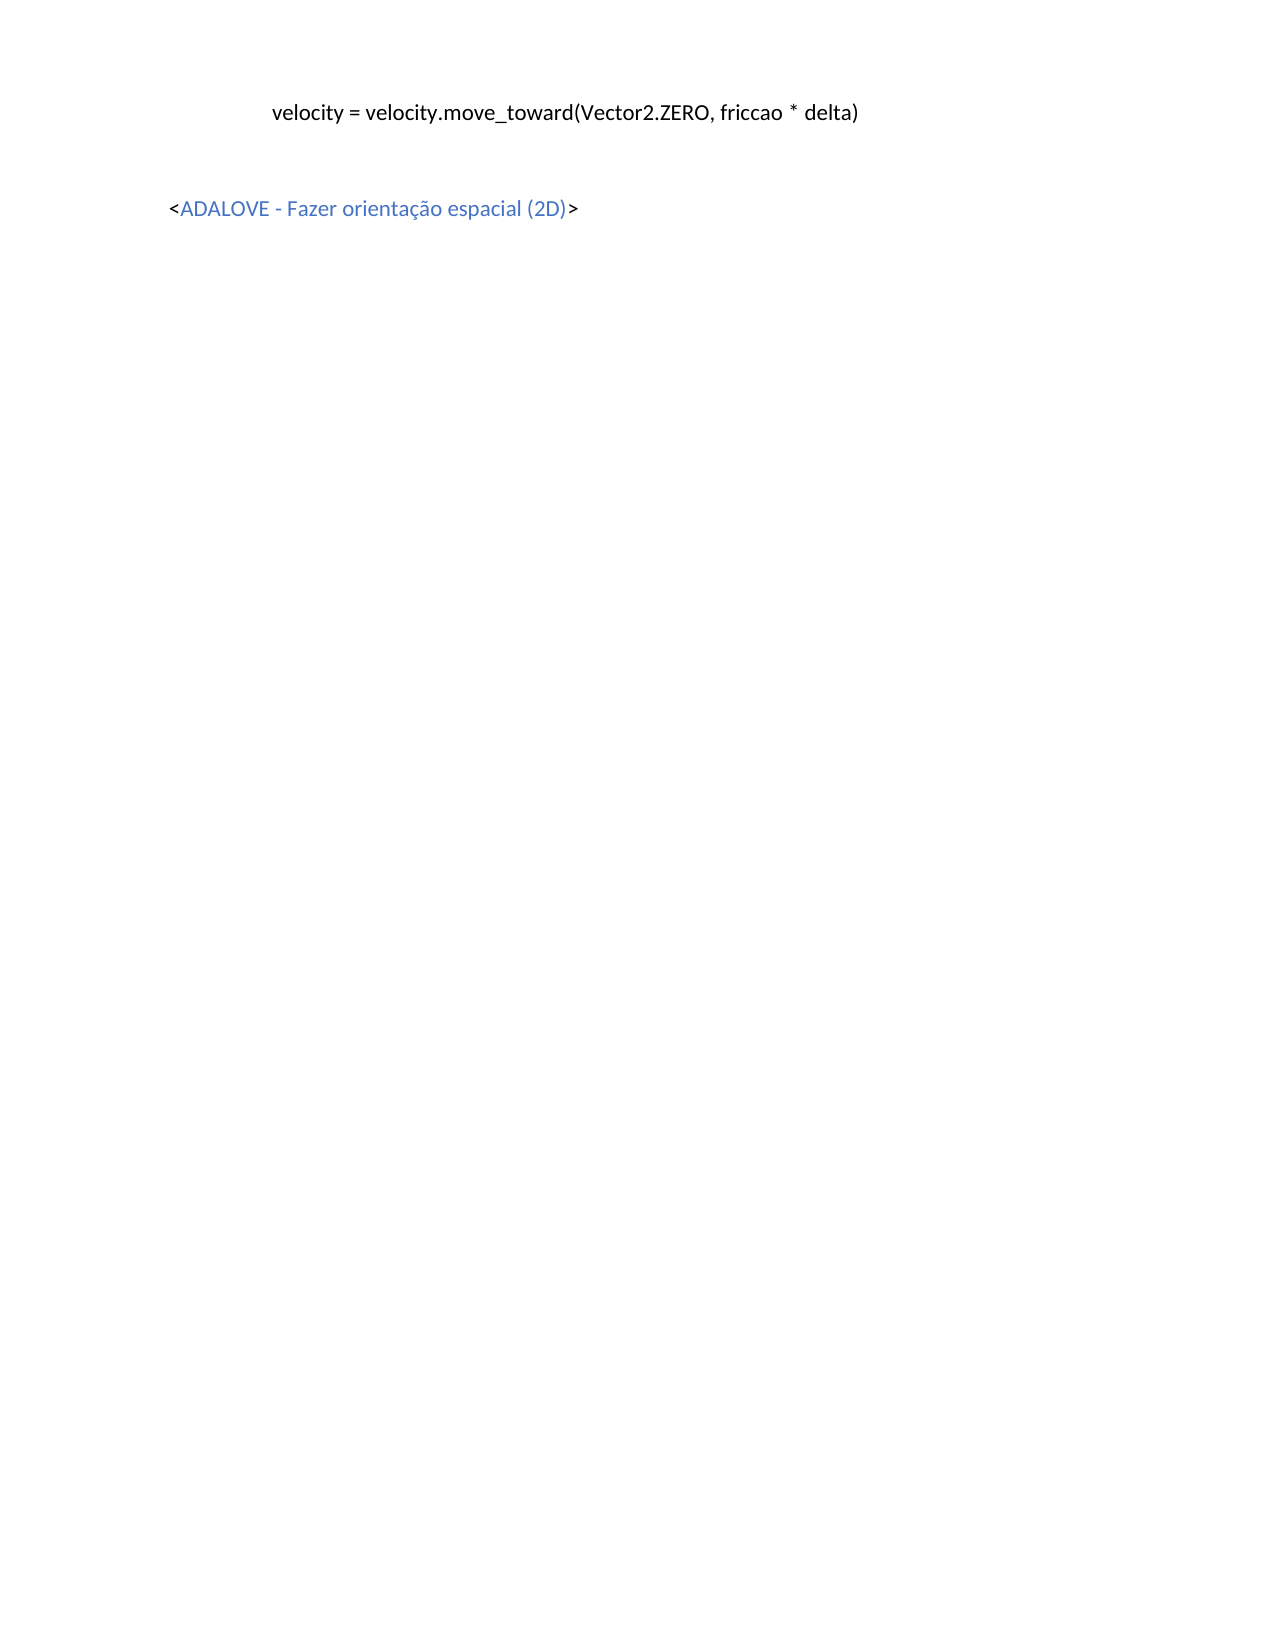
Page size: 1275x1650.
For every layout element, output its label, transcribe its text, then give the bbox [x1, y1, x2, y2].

text velocity = velocity.move_toward(Vector2.ZERO, friccao * delta) [122, 98, 1200, 126]
text <ADALOVE - Fazer orientação espacial (2D)> [169, 194, 1200, 222]
